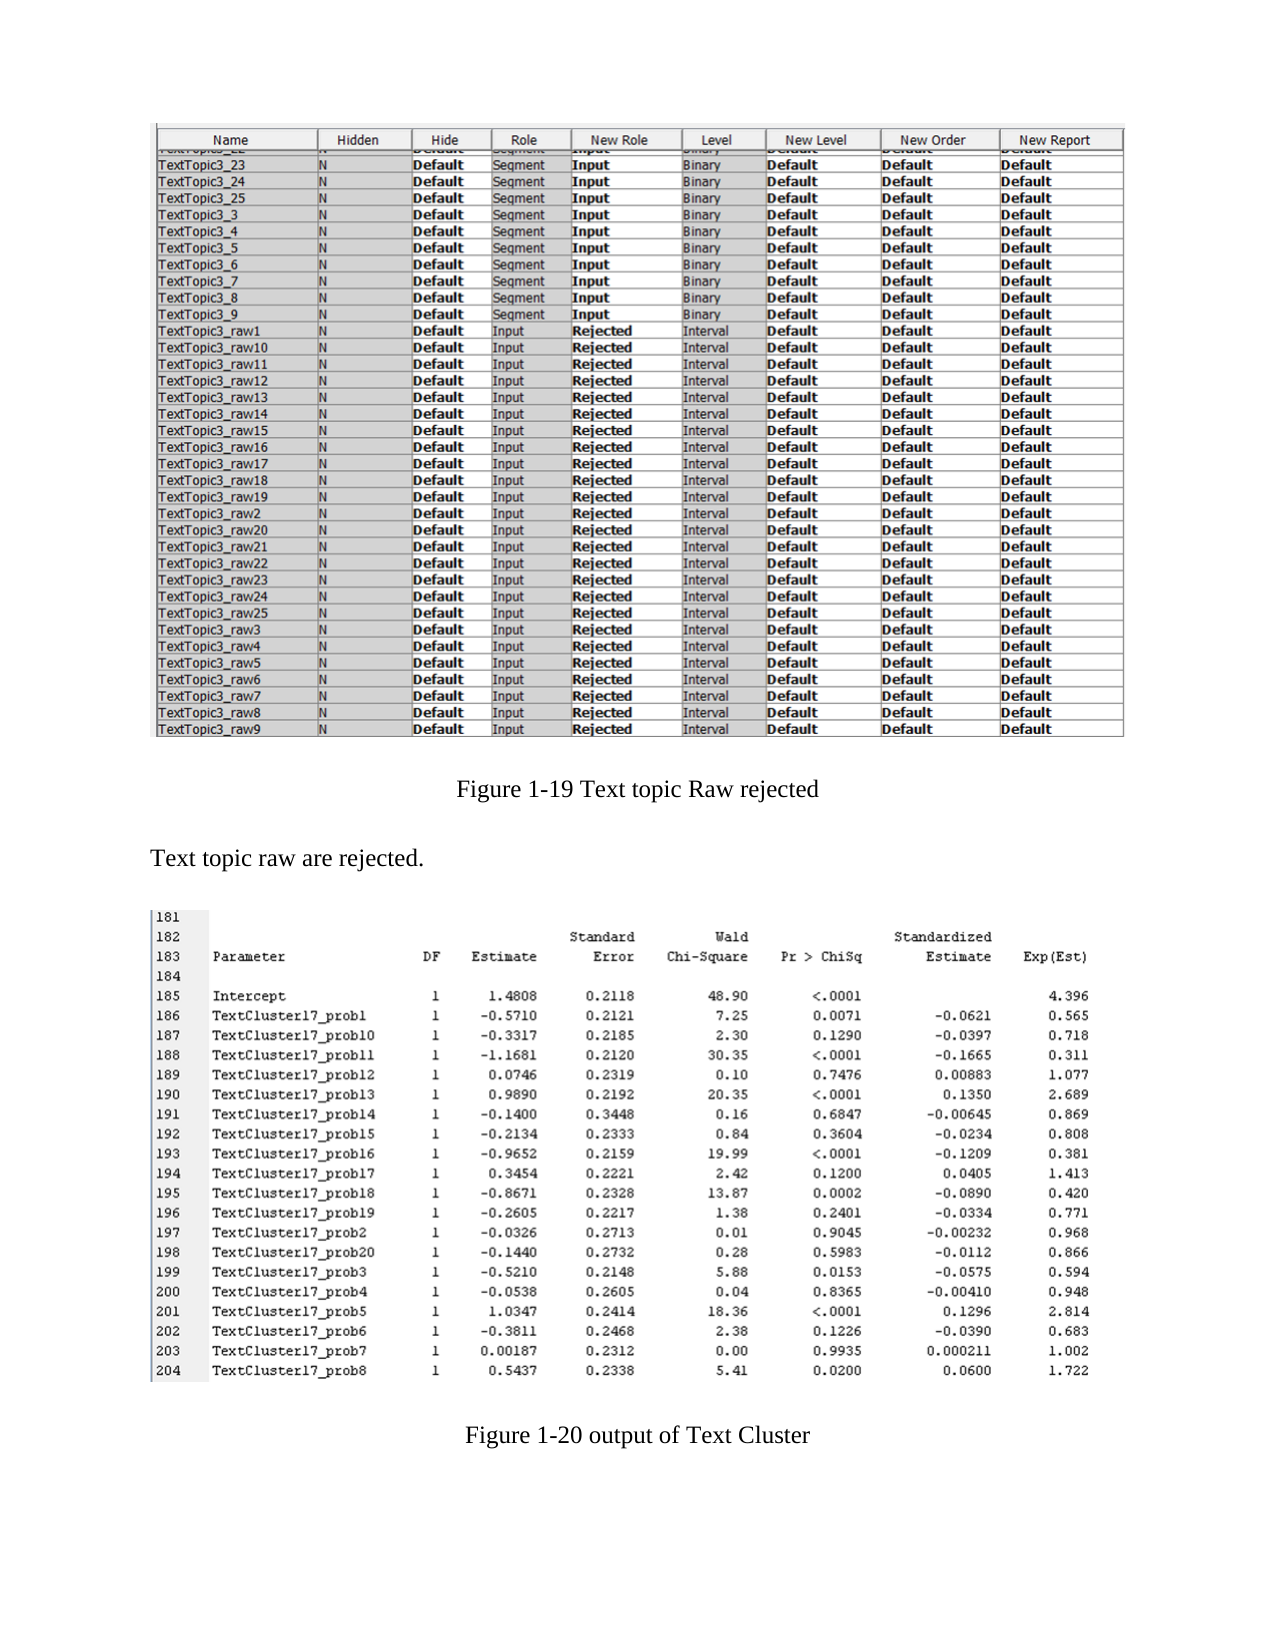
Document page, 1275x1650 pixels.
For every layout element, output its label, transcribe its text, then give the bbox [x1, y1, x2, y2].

text Text topic raw are rejected. [150, 843, 1125, 871]
text Figure 1‑19 Text topic Raw rejected [150, 774, 1125, 803]
text Figure 1‑20 output of Text Cluster [150, 1420, 1125, 1448]
picture [150, 123, 1125, 737]
picture [150, 910, 1125, 1382]
